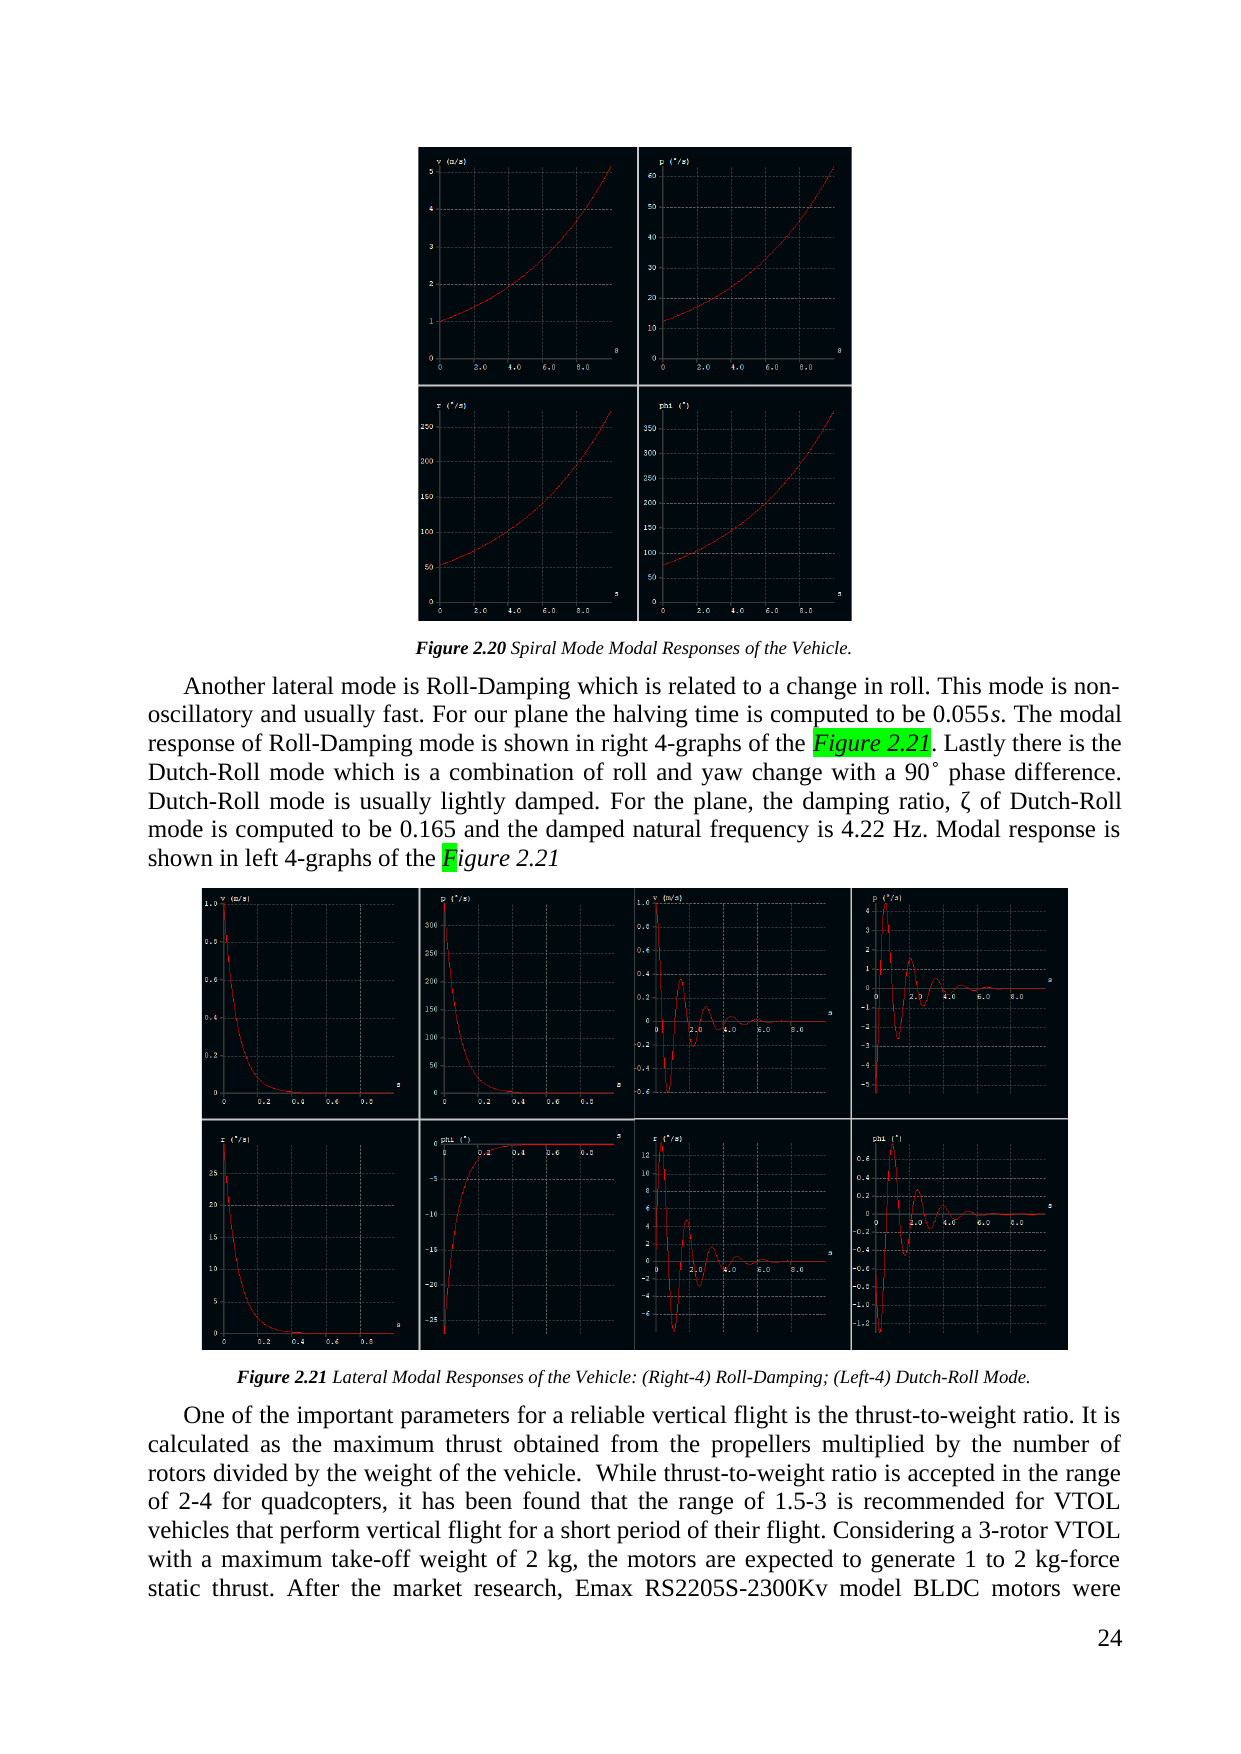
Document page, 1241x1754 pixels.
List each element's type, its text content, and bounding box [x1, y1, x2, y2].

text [148, 1400, 1122, 1601]
picture [201, 888, 1068, 1350]
picture [418, 147, 852, 621]
